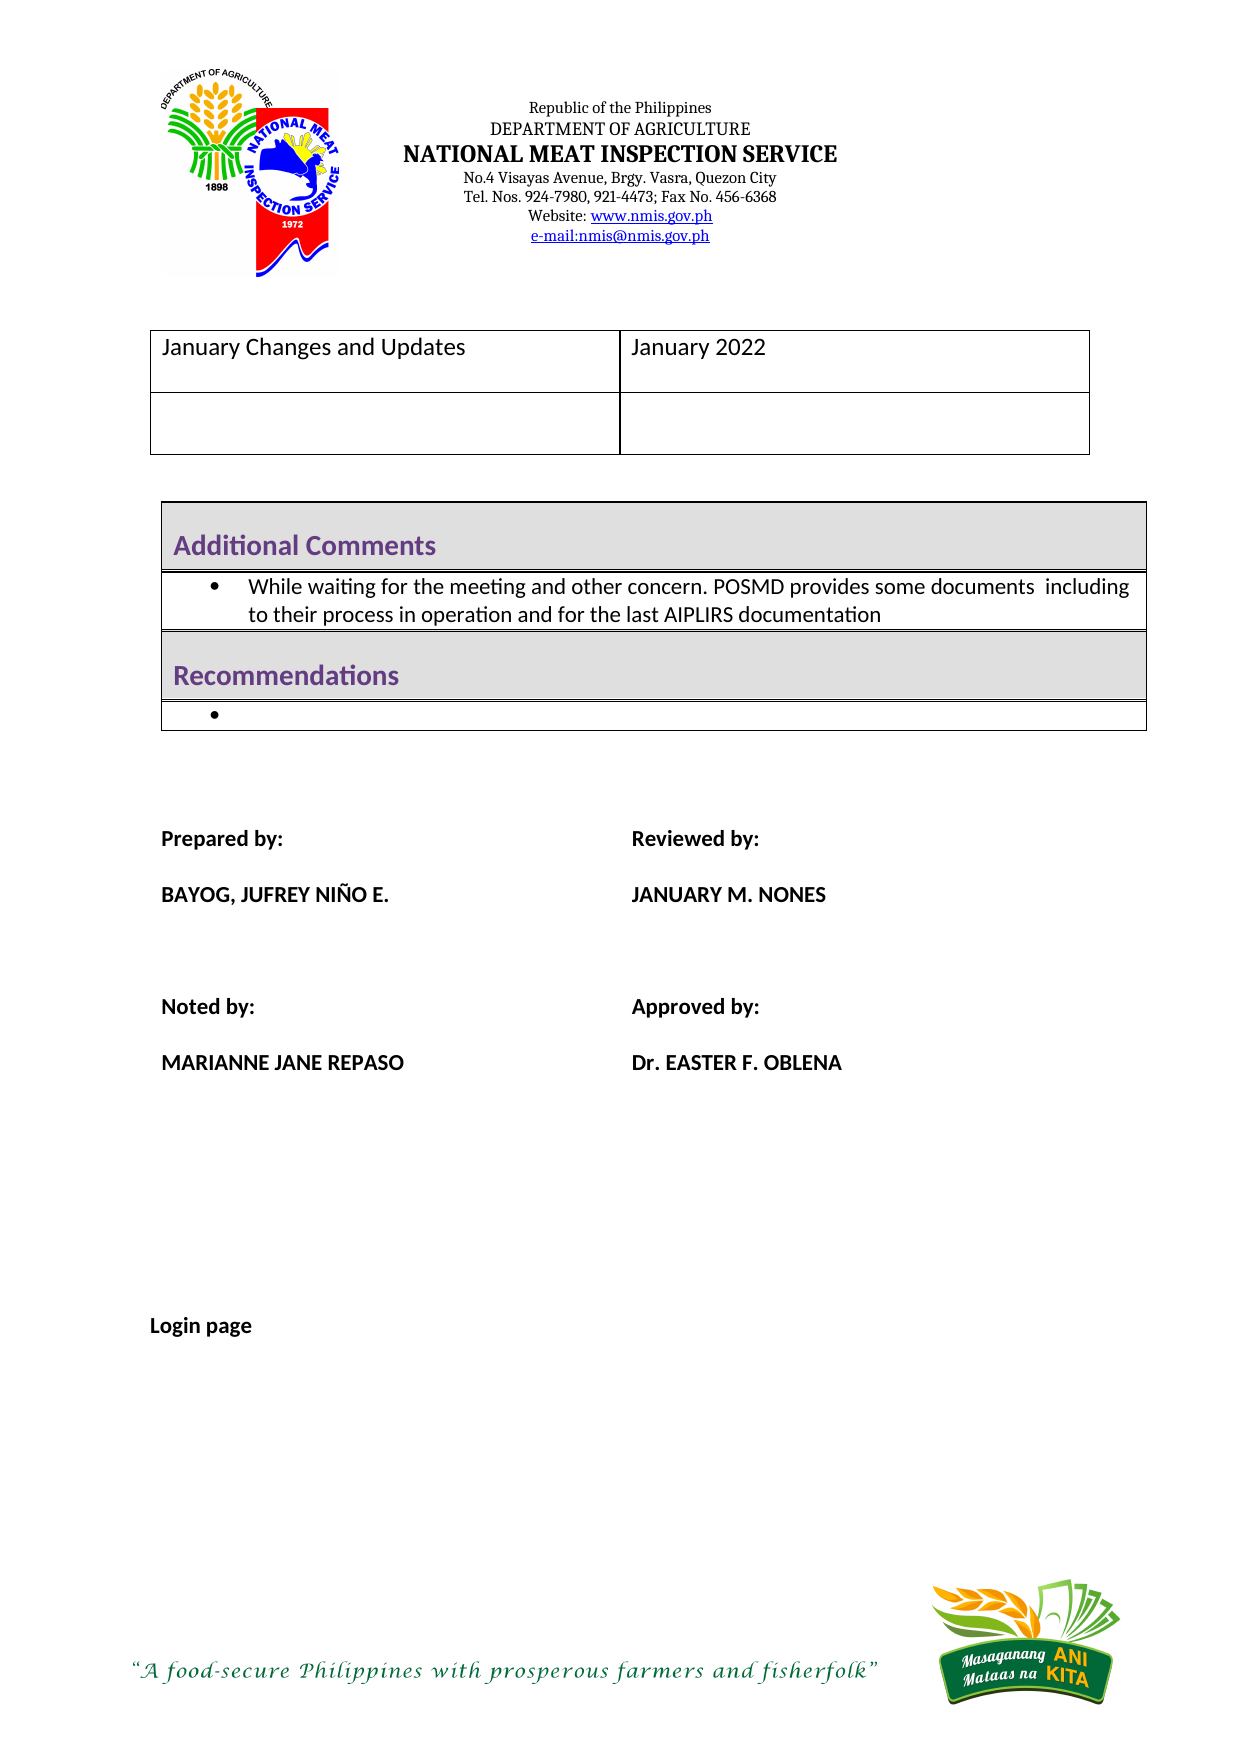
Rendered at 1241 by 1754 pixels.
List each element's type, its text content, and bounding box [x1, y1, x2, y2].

table_cell January 2022 [621, 331, 1089, 392]
picture [103, 1631, 909, 1702]
picture [161, 69, 339, 277]
table_cell [162, 702, 1146, 729]
table_cell January Changes and Updates [151, 331, 619, 392]
table_cell [621, 393, 1089, 453]
table_cell Recommendations [162, 632, 1146, 698]
table_header Additional Comments [162, 503, 1146, 569]
table_header Reviewed by: JANUARY M. NONES Approved by: Dr. EASTER F. OBLENA [620, 824, 1090, 1077]
table_cell [151, 393, 619, 453]
table_cell While waiting for the meeting and other concern. POSMD provides some documents including to their process in operation and for the last AIPLIRS documentation [162, 573, 1146, 628]
table_header Prepared by: BAYOG, JUFREY NIÑO E. Noted by: MARIANNE JANE REPASO [150, 824, 620, 1077]
text Login page [150, 1311, 1090, 1339]
picture [927, 1566, 1127, 1712]
